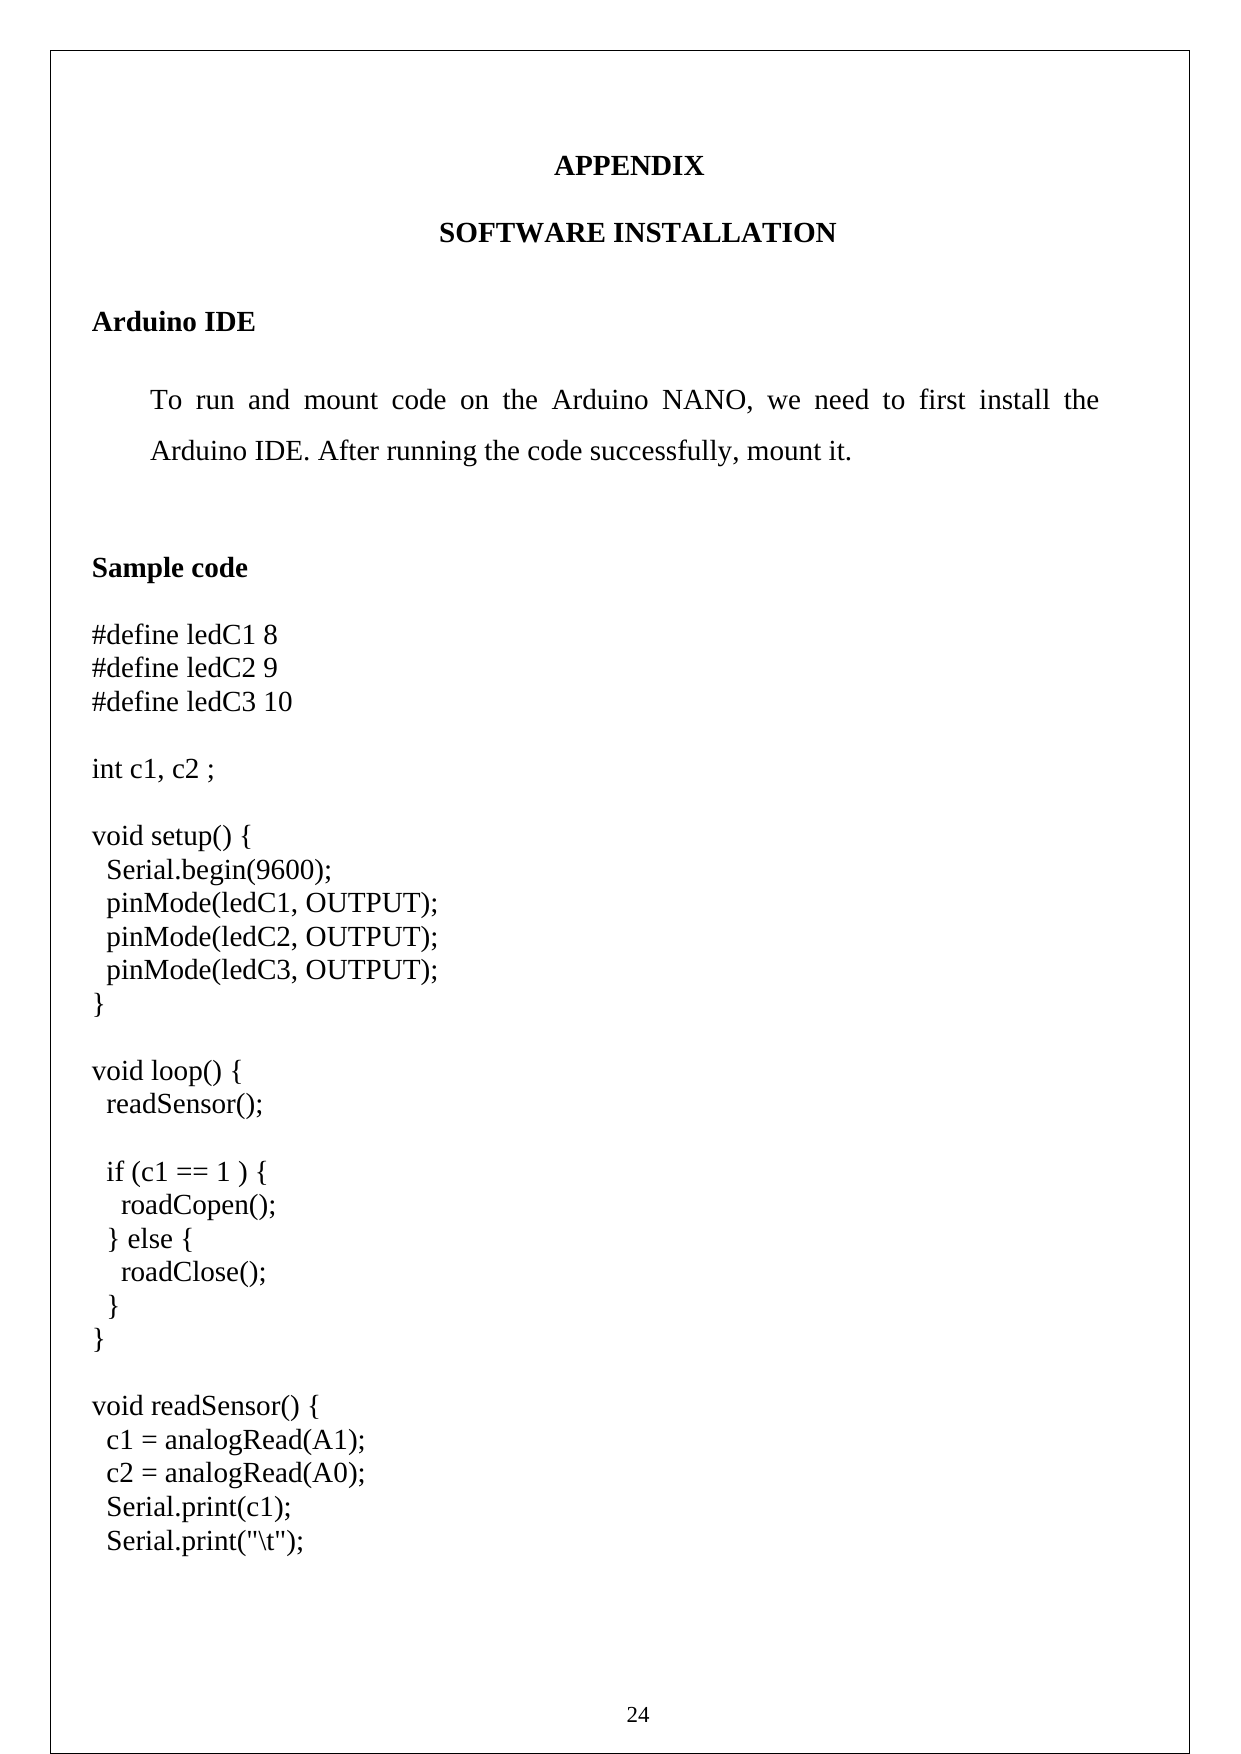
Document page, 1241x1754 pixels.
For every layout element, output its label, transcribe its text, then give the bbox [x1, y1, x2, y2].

text Arduino IDE [92, 304, 1184, 338]
text void loop() { [92, 1053, 1184, 1087]
text c1 = analogRead(A1); [92, 1422, 1184, 1456]
text roadClose(); [92, 1254, 1184, 1288]
text void readSensor() { [92, 1388, 1184, 1422]
text #define ledC2 9 [92, 651, 1184, 684]
subtitle Sample code [92, 550, 381, 583]
text readSensor(); [92, 1087, 1184, 1120]
subtitle APPENDIX [225, 148, 707, 181]
text SOFTWARE INSTALLATION [92, 215, 1184, 248]
text Serial.begin(9600); [92, 852, 1184, 885]
text void setup() { [92, 818, 1184, 852]
text } [92, 1321, 1184, 1355]
text pinMode(ledC2, OUTPUT); [92, 919, 1184, 952]
text c2 = analogRead(A0); [92, 1456, 1184, 1489]
text pinMode(ledC1, OUTPUT); [92, 885, 1184, 919]
text #define ledC3 10 [92, 684, 1184, 718]
text int c1, c2 ; [92, 751, 1184, 785]
text if (c1 == 1 ) { [92, 1154, 1184, 1187]
text To run and mount code on the Arduino NANO, we need to first install the Arduino IDE. After running the code successfully, mount it. [150, 382, 1100, 466]
text Serial.print("\t"); [92, 1523, 1184, 1556]
text Serial.print(c1); [92, 1489, 1184, 1523]
text } else { [92, 1221, 1184, 1254]
text #define ledC1 8 [92, 617, 1184, 651]
text } [92, 986, 1184, 1019]
text pinMode(ledC3, OUTPUT); [92, 952, 1184, 986]
text roadCopen(); [92, 1187, 1184, 1221]
text } [92, 1288, 1184, 1321]
